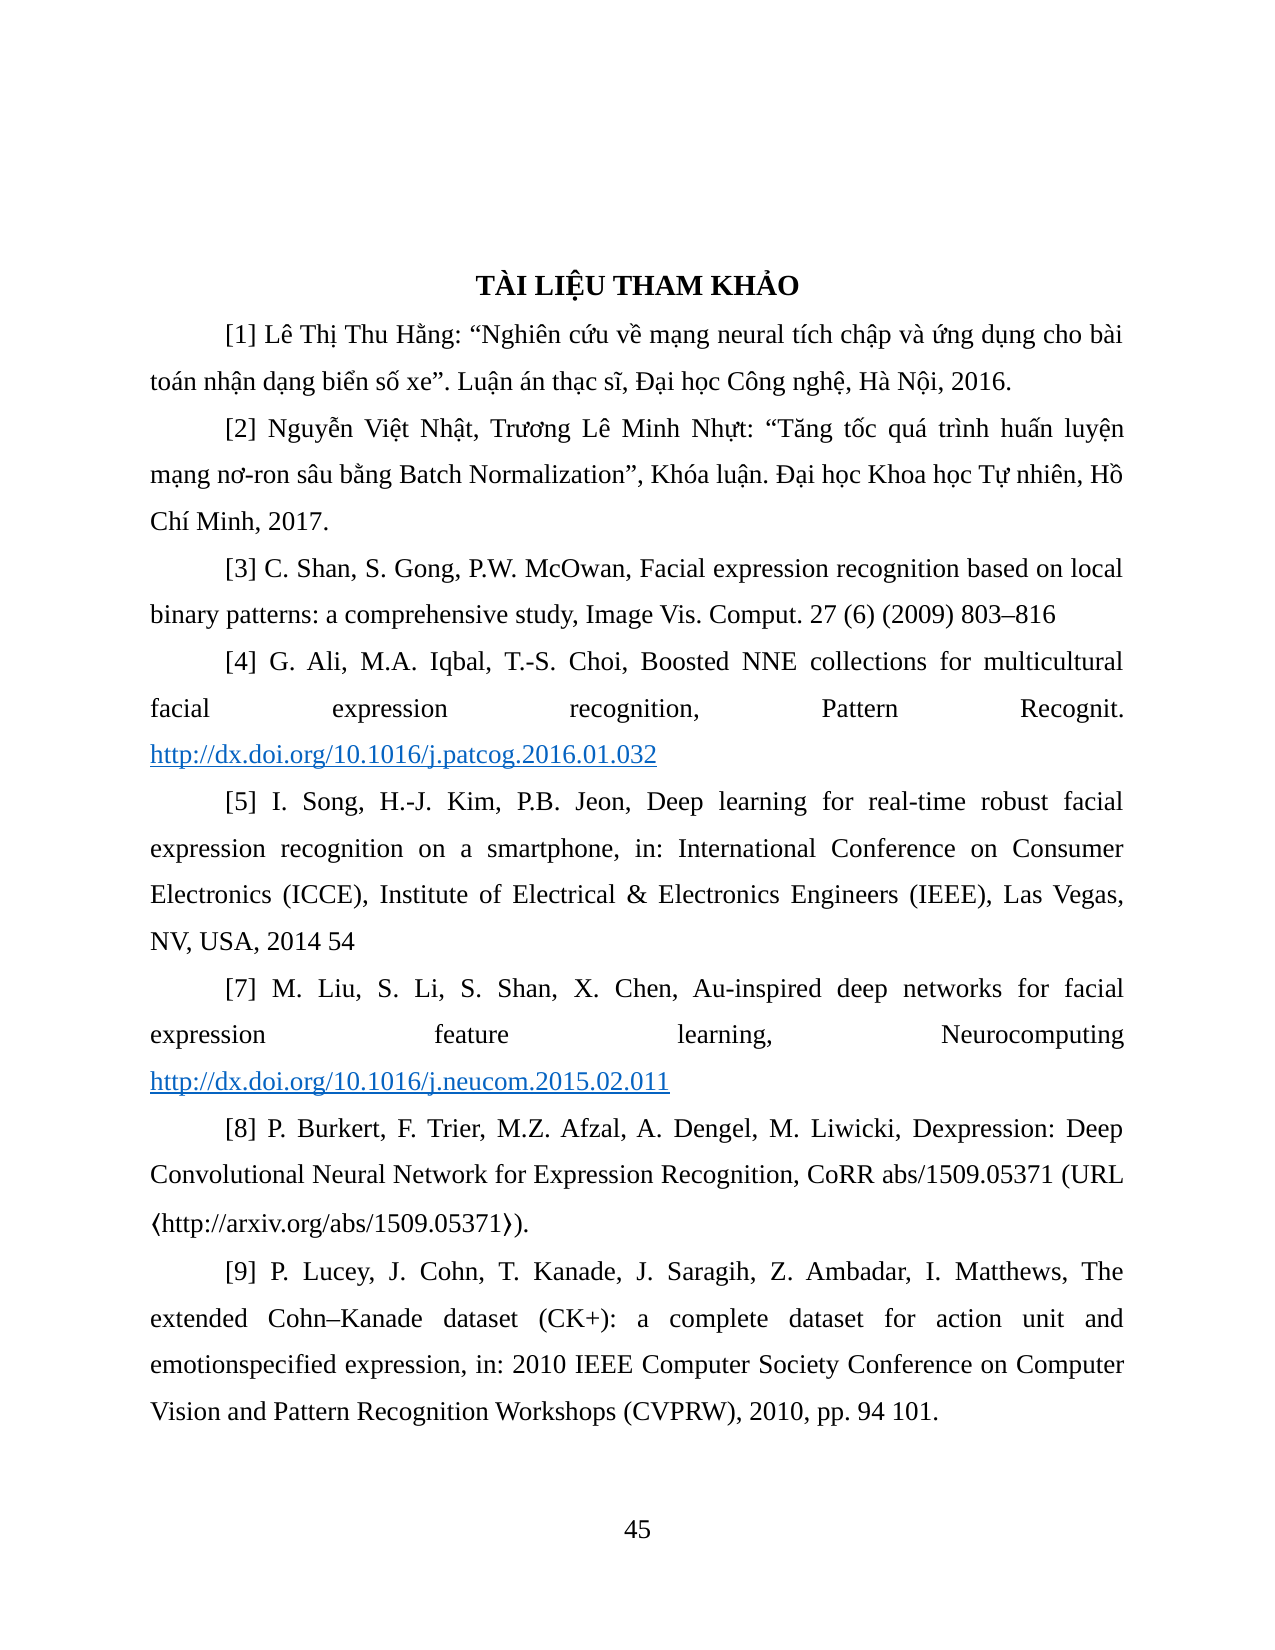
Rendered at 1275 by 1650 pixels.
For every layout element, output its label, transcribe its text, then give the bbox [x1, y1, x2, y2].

subtitle TÀI LIỆU THAM KHẢO [150, 268, 1125, 302]
text [3] C. Shan, S. Gong, P.W. McOwan, Facial expression recognition based on local binary patterns: a comprehensive study, Image Vis. Comput. 27 (6) (2009) 803–816 [150, 552, 1125, 630]
text [8] P. Burkert, F. Trier, M.Z. Afzal, A. Dengel, M. Liwicki, Dexpression: Deep Convolutional Neural Network for Expression Recognition, CoRR abs/1509.05371 (URL 〈http://arxiv.org/abs/1509.05371〉). [150, 1112, 1125, 1239]
text [2] Nguyễn Việt Nhật, Trương Lê Minh Nhựt: “Tăng tốc quá trình huấn luyện mạng nơ-ron sâu bằng Batch Normalization”, Khóa luận. Đại học Khoa học Tự nhiên, Hồ Chí Minh, 2017. [150, 412, 1125, 536]
text [4] G. Ali, M.A. Iqbal, T.-S. Choi, Boosted NNE collections for multicultural facial expression recognition, Pattern Recognit. http://dx.doi.org/10.1016/j.patcog.2016.01.032 [150, 645, 1125, 770]
text [1] Lê Thị Thu Hằng: “Nghiên cứu về mạng neural tích chập và ứng dụng cho bài toán nhận dạng biển số xe”. Luận án thạc sĩ, Đại học Công nghệ, Hà Nội, 2016. [150, 319, 1125, 396]
text [7] M. Liu, S. Li, S. Shan, X. Chen, Au-inspired deep networks for facial expression feature learning, Neurocomputing http://dx.doi.org/10.1016/j.neucom.2015.02.011 [150, 972, 1125, 1096]
text [9] P. Lucey, J. Cohn, T. Kanade, J. Saragih, Z. Ambadar, I. Matthews, The extended Cohn–Kanade dataset (CK+): a complete dataset for action unit and emotionspecified expression, in: 2010 IEEE Computer Society Conference on Computer Vision and Pattern Recognition Workshops (CVPRW), 2010, pp. 94 101. [150, 1255, 1125, 1426]
text [5] I. Song, H.-J. Kim, P.B. Jeon, Deep learning for real-time robust facial expression recognition on a smartphone, in: International Conference on Consumer Electronics (ICCE), Institute of Electrical & Electronics Engineers (IEEE), Las Vegas, NV, USA, 2014 54 [150, 785, 1125, 956]
